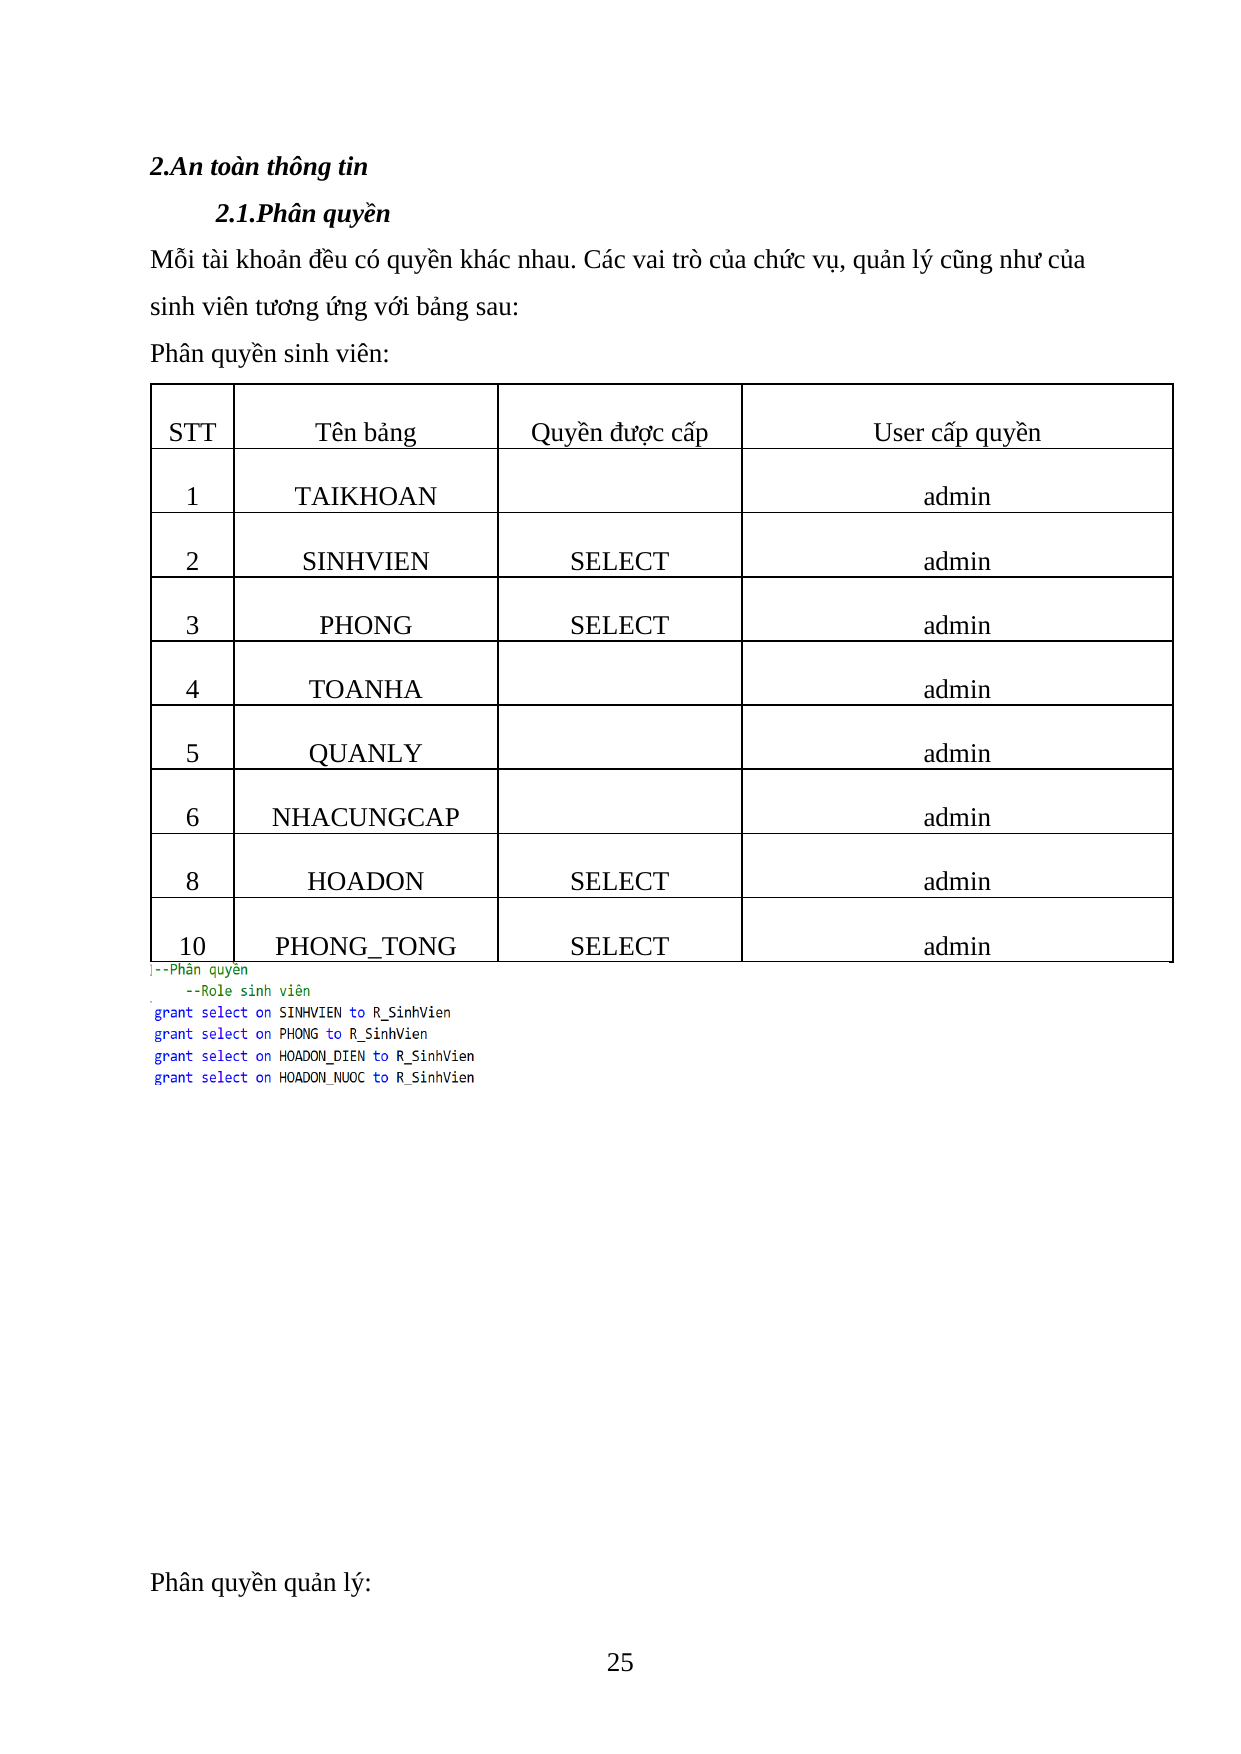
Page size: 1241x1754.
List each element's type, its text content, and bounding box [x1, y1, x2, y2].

text 2.1.Phân quyền [150, 197, 1090, 228]
text Phân quyền sinh viên: [150, 337, 1090, 368]
text 2.An toàn thông tin [150, 150, 1090, 181]
picture [150, 962, 1169, 1085]
text Phân quyền quản lý: [150, 1566, 1090, 1597]
text Mỗi tài khoản đều có quyền khác nhau. Các vai trò của chức vụ, quản lý cũng như của sinh viên tương ứng với bảng sau: [150, 243, 1090, 321]
